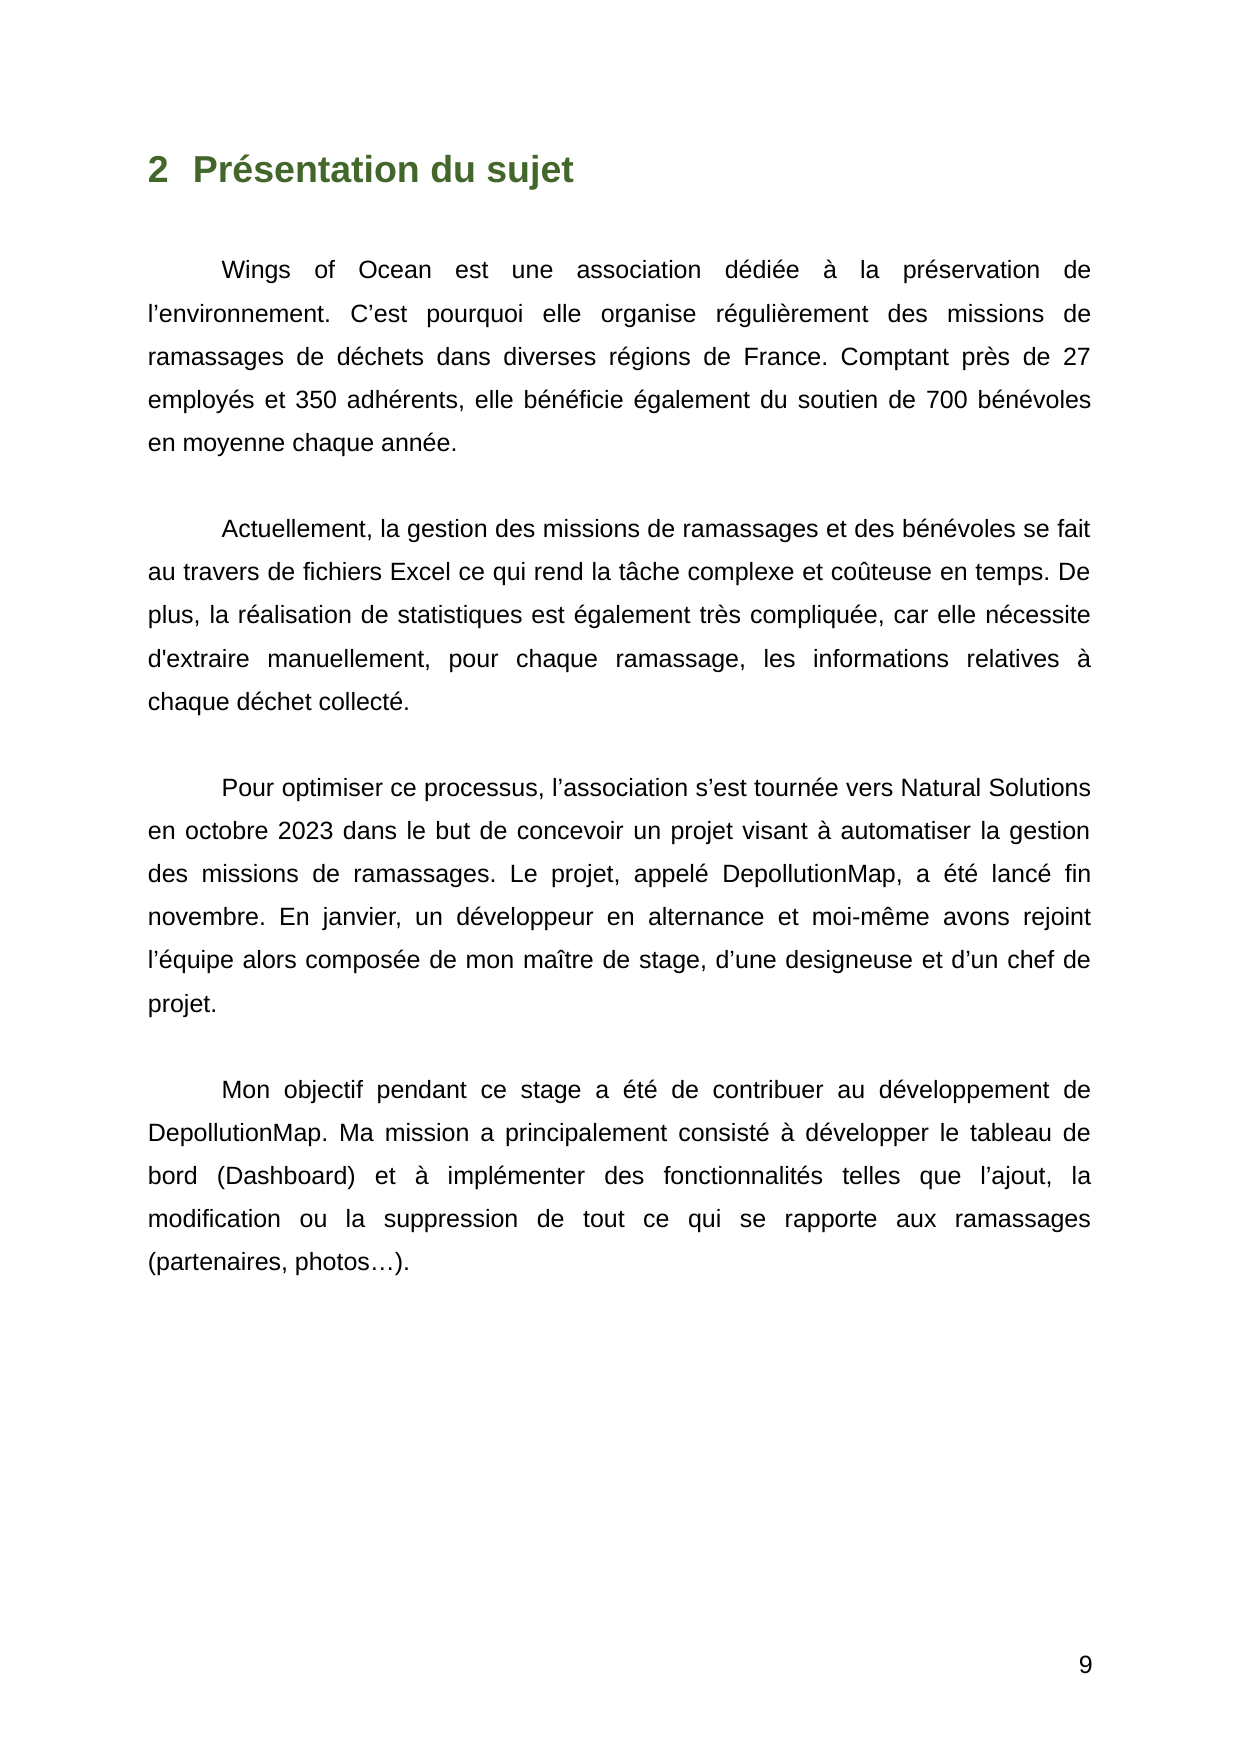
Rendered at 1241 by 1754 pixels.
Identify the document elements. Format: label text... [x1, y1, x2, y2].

subtitle Présentation du sujet [148, 148, 1093, 191]
text Pour optimiser ce processus, l’association s’est tournée vers Natural Solutions en octobre 2023 dans le but de concevoir un projet visant à automatiser la gestion des missions de ramassages. Le projet, appelé DepollutionMap, a été lancé fin novembre. En janvier, un développeur en alternance et moi-même avons rejoint l’équipe alors composée de mon maître de stage, d’une designeuse et d’un chef de projet. [148, 773, 1093, 1017]
text Mon objectif pendant ce stage a été de contribuer au développement de DepollutionMap. Ma mission a principalement consisté à développer le tableau de bord (Dashboard) et à implémenter des fonctionnalités telles que l’ajout, la modification ou la suppression de tout ce qui se rapporte aux ramassages (partenaires, photos…). [148, 1075, 1093, 1276]
text Wings of Ocean est une association dédiée à la préservation de l’environnement. C’est pourquoi elle organise régulièrement des missions de ramassages de déchets dans diverses régions de France. Comptant près de 27 employés et 350 adhérents, elle bénéficie également du soutien de 700 bénévoles en moyenne chaque année. [148, 255, 1093, 457]
text Actuellement, la gestion des missions de ramassages et des bénévoles se fait au travers de fichiers Excel ce qui rend la tâche complexe et coûteuse en temps. De plus, la réalisation de statistiques est également très compliquée, car elle nécessite d'extraire manuellement, pour chaque ramassage, les informations relatives à chaque déchet collecté. [148, 514, 1093, 715]
